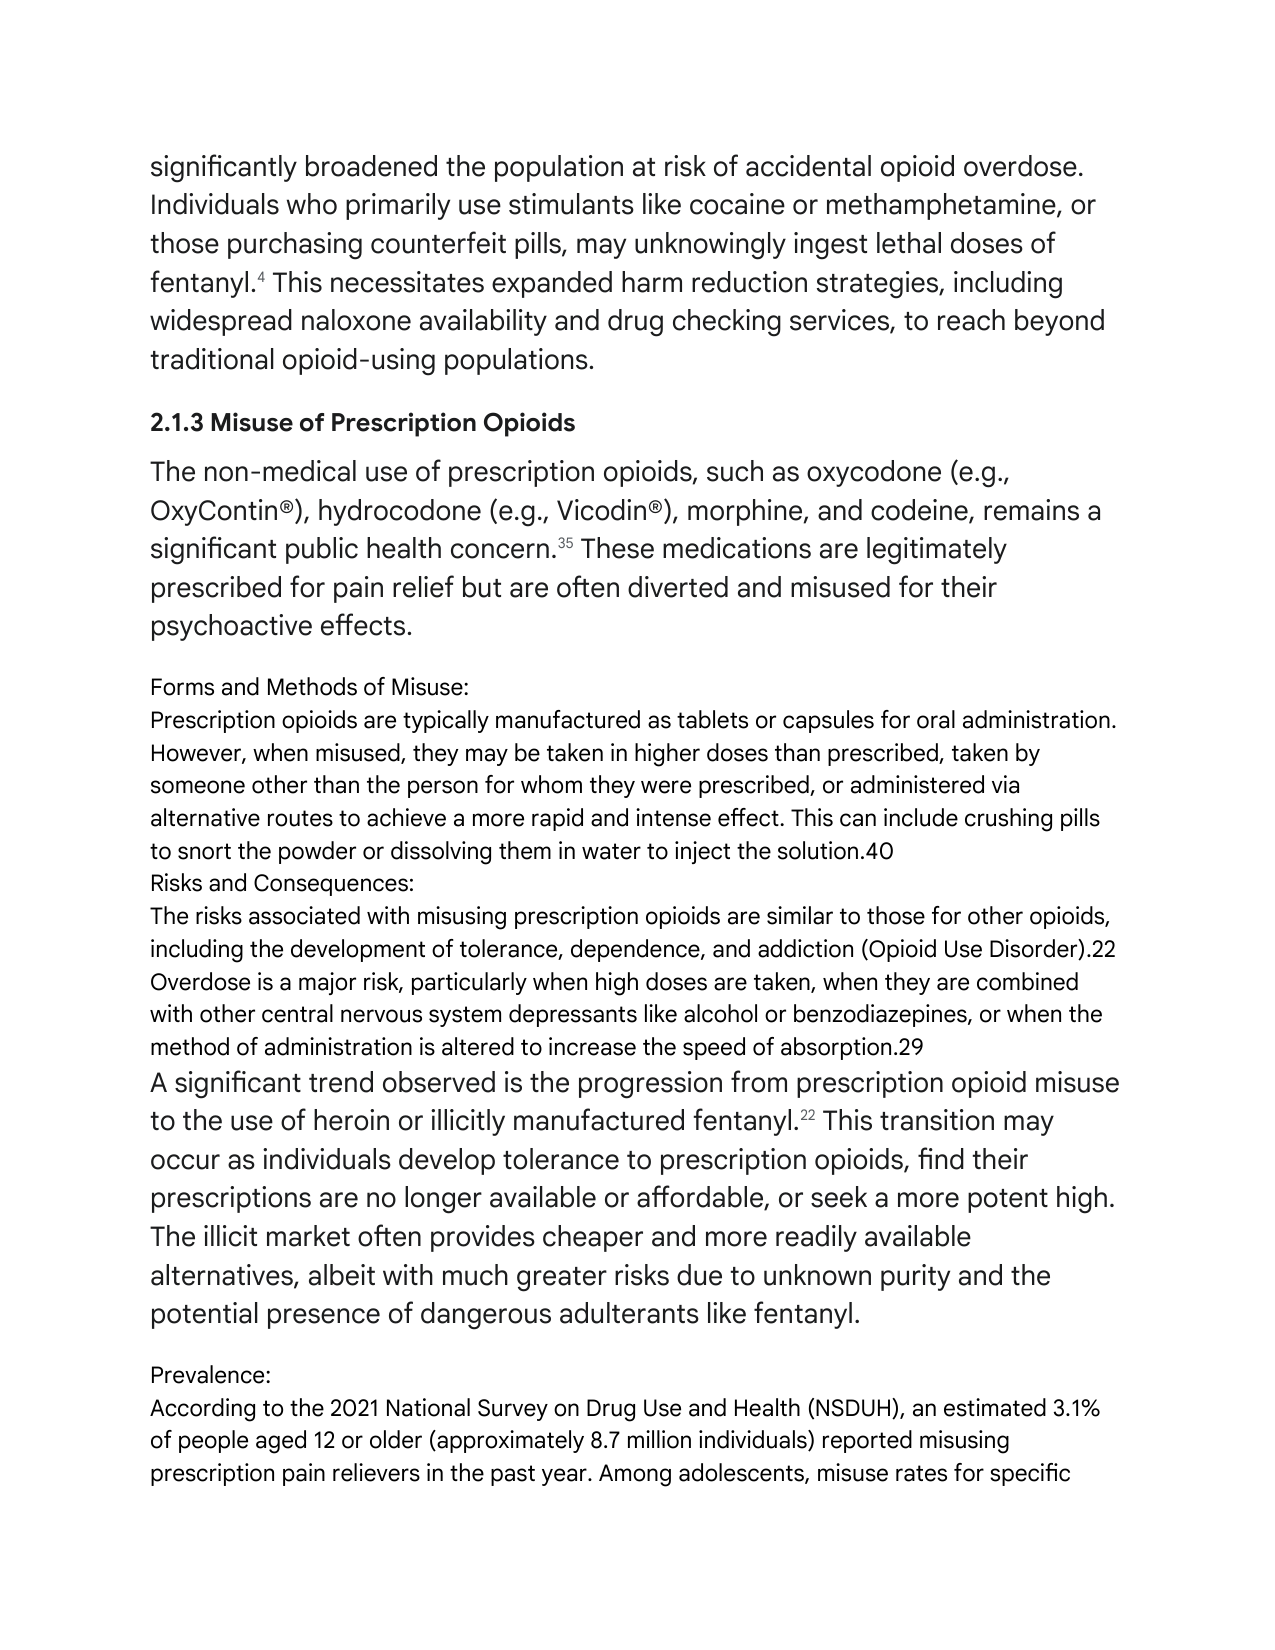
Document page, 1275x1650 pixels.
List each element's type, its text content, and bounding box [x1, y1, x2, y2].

text Prescription opioids are typically manufactured as tablets or capsules for oral administration. However, when misused, they may be taken in higher doses than prescribed, taken by someone other than the person for whom they were prescribed, or administered via alternative routes to achieve a more rapid and intense effect. This can include crushing pills to snort the powder or dissolving them in water to inject the solution.40 [150, 706, 1125, 866]
text The non-medical use of prescription opioids, such as oxycodone (e.g., OxyContin®), hydrocodone (e.g., Vicodin®), morphine, and codeine, remains a significant public health concern.35 These medications are legitimately prescribed for pain relief but are often diverted and misused for their psychoactive effects. [150, 455, 1125, 644]
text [150, 150, 1125, 377]
text The risks associated with misusing prescription opioids are similar to those for other opioids, including the development of tolerance, dependence, and addiction (Opioid Use Disorder).22 Overdose is a major risk, particularly when high doses are taken, when they are combined with other central nervous system depressants like alcohol or benzodiazepines, or when the method of administration is altered to increase the speed of absorption.29 [150, 902, 1125, 1062]
text A significant trend observed is the progression from prescription opioid misuse to the use of heroin or illicitly manufactured fentanyl.22 This transition may occur as individuals develop tolerance to prescription opioids, find their prescriptions are no longer available or affordable, or seek a more potent high. The illicit market often provides cheaper and more readily available alternatives, albeit with much greater risks due to unknown purity and the potential presence of dangerous adulterants like fentanyl. [150, 1066, 1125, 1332]
text Prevalence: [150, 1361, 1125, 1390]
text Forms and Methods of Misuse: [150, 673, 1125, 702]
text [150, 1394, 1125, 1488]
text Risks and Consequences: [150, 869, 1125, 898]
subtitle 2.1.3 Misuse of Prescription Opioids [150, 407, 1125, 438]
